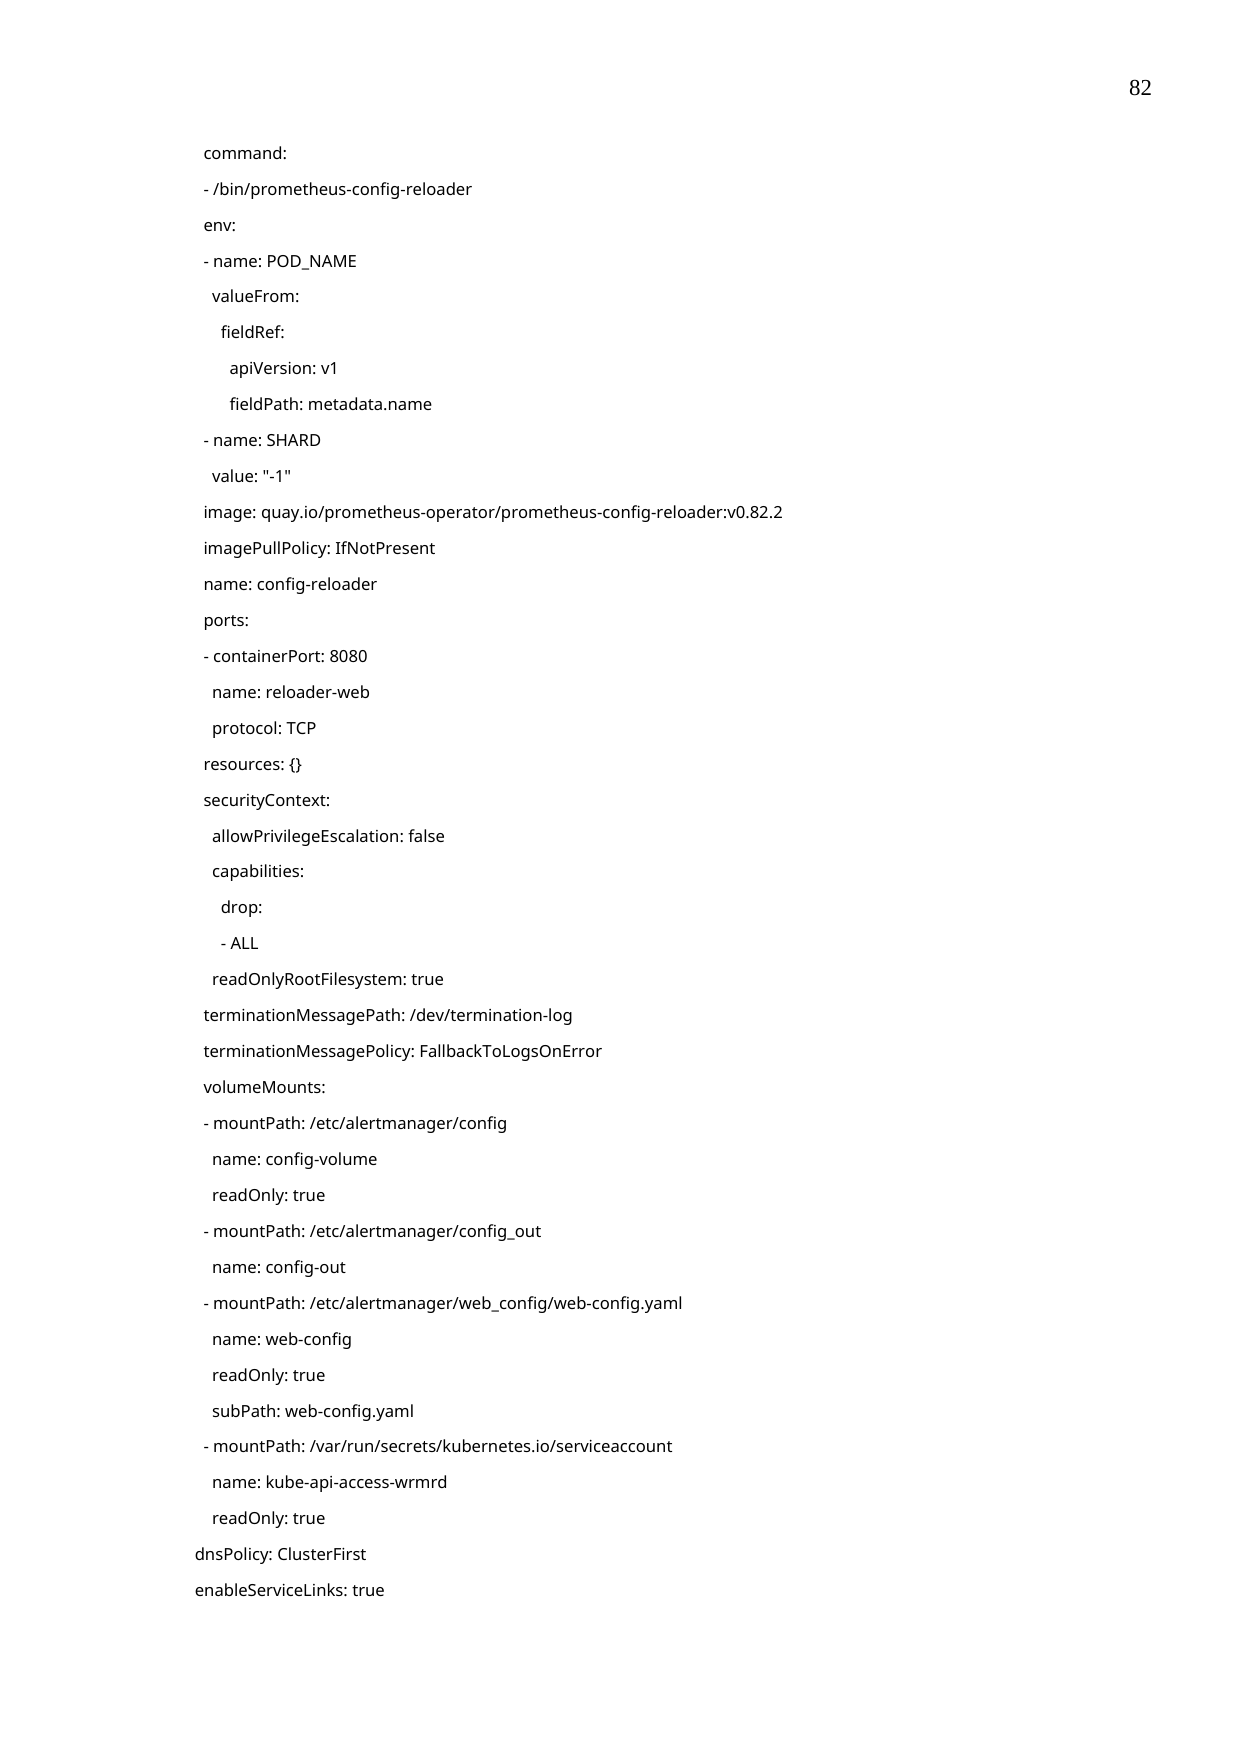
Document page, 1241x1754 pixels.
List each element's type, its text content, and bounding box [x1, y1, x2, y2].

text fieldPath: metadata.name [177, 380, 1152, 416]
text valueFrom: [177, 272, 1152, 308]
text enableServiceLinks: true [177, 1566, 1152, 1602]
text terminationMessagePath: /dev/termination-log [177, 991, 1152, 1027]
text subPath: web-config.yaml [177, 1386, 1152, 1422]
text ports: [177, 595, 1152, 631]
text name: web-config [177, 1314, 1152, 1350]
text command: [177, 128, 1152, 164]
text - name: SHARD [177, 416, 1152, 452]
text - ALL [177, 919, 1152, 955]
text - mountPath: /etc/alertmanager/config_out [177, 1206, 1152, 1242]
text capabilities: [177, 847, 1152, 883]
text env: [177, 200, 1152, 236]
text value: "-1" [177, 452, 1152, 487]
text resources: {} [177, 739, 1152, 775]
text - mountPath: /etc/alertmanager/config [177, 1098, 1152, 1134]
text drop: [177, 883, 1152, 919]
text dnsPolicy: ClusterFirst [177, 1530, 1152, 1566]
text readOnlyRootFilesystem: true [177, 955, 1152, 991]
text name: config-out [177, 1242, 1152, 1278]
text - mountPath: /etc/alertmanager/web_config/web-config.yaml [177, 1278, 1152, 1314]
text - /bin/prometheus-config-reloader [177, 164, 1152, 200]
text - mountPath: /var/run/secrets/kubernetes.io/serviceaccount [177, 1422, 1152, 1458]
text protocol: TCP [177, 703, 1152, 739]
text name: reloader-web [177, 667, 1152, 703]
text terminationMessagePolicy: FallbackToLogsOnError [177, 1027, 1152, 1062]
text readOnly: true [177, 1494, 1152, 1530]
text name: config-reloader [177, 559, 1152, 595]
text readOnly: true [177, 1350, 1152, 1386]
text imagePullPolicy: IfNotPresent [177, 523, 1152, 559]
text image: quay.io/prometheus-operator/prometheus-config-reloader:v0.82.2 [177, 487, 1152, 523]
text readOnly: true [177, 1170, 1152, 1206]
text securityContext: [177, 775, 1152, 811]
text name: kube-api-access-wrmrd [177, 1458, 1152, 1494]
text - name: POD_NAME [177, 236, 1152, 272]
text - containerPort: 8080 [177, 631, 1152, 667]
text apiVersion: v1 [177, 344, 1152, 380]
text name: config-volume [177, 1134, 1152, 1170]
text allowPrivilegeEscalation: false [177, 811, 1152, 847]
text fieldRef: [177, 308, 1152, 344]
text volumeMounts: [177, 1062, 1152, 1098]
